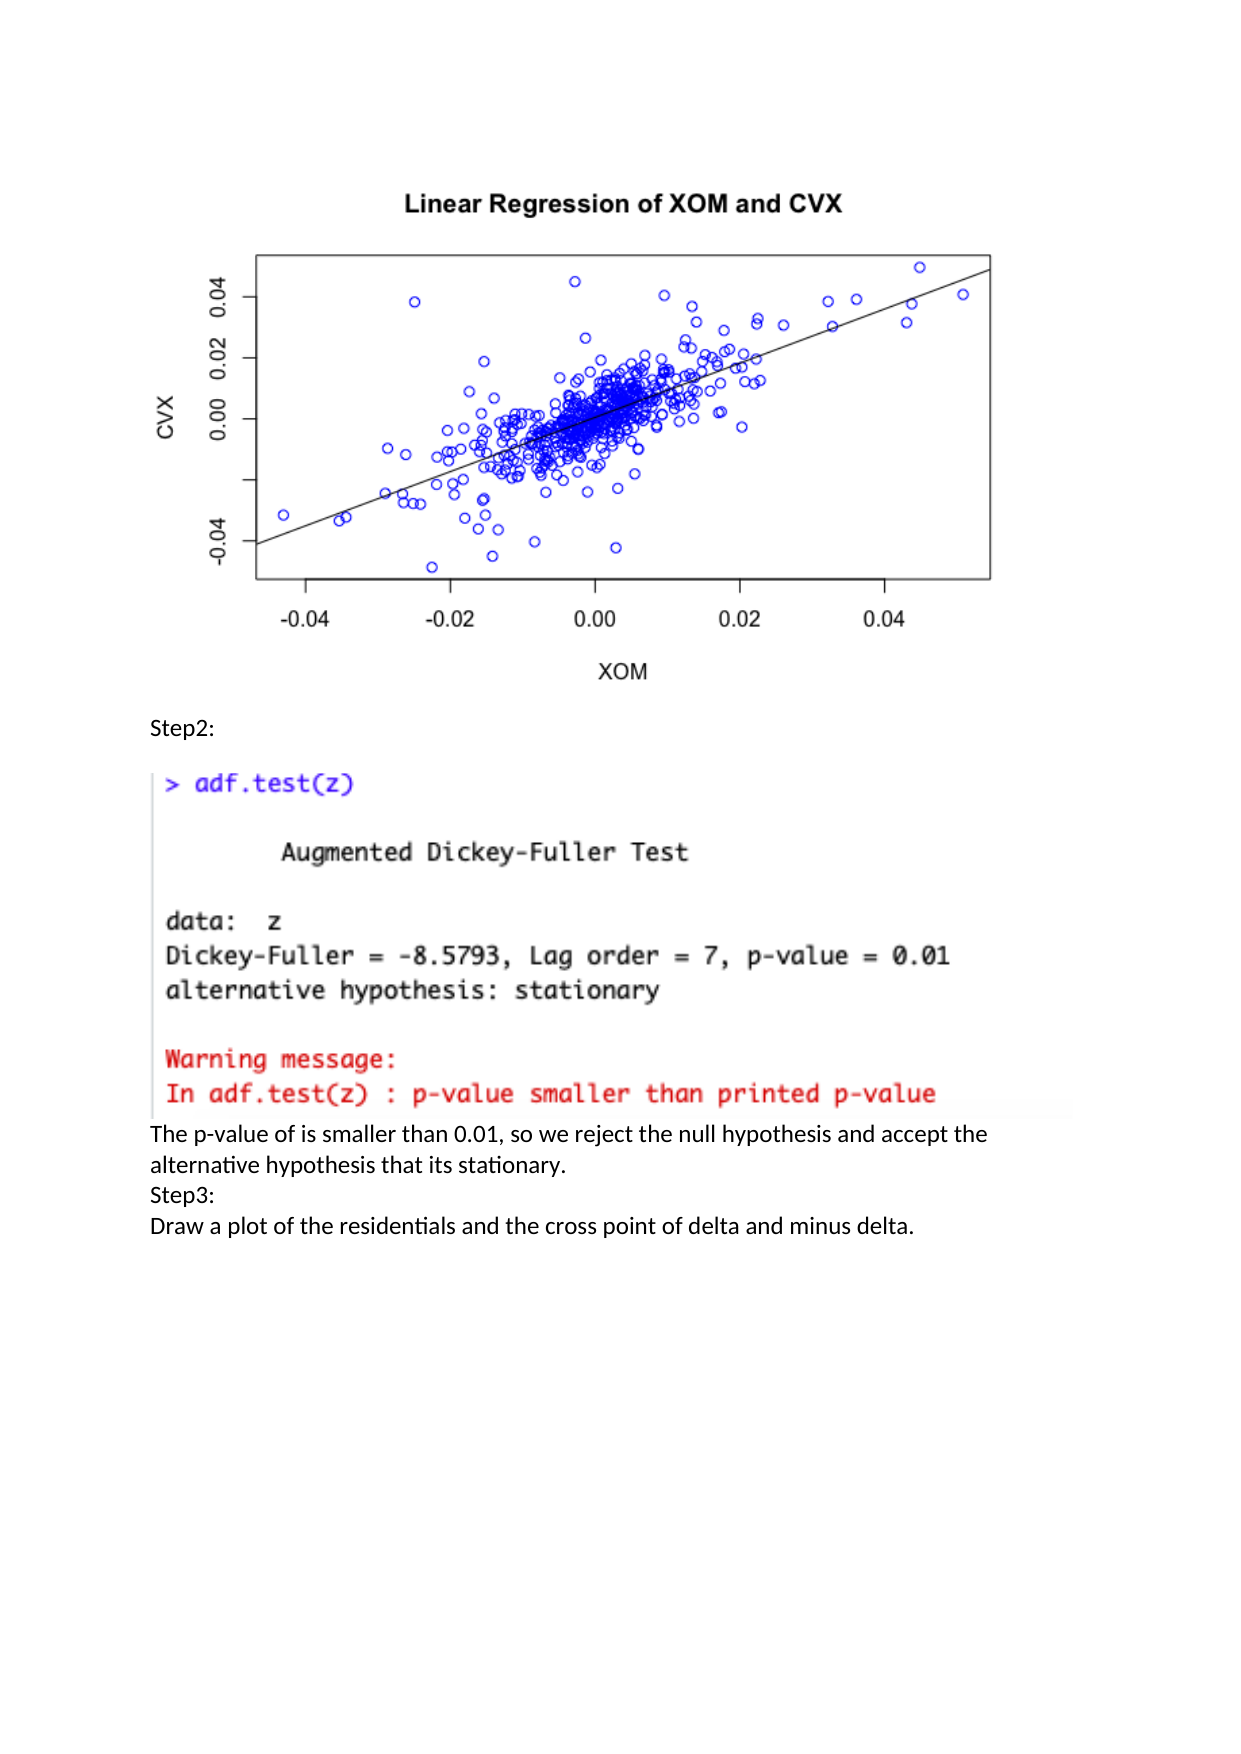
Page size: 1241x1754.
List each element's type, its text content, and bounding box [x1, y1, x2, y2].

text Step3: [150, 1179, 1090, 1210]
text Step2: [150, 712, 1090, 742]
text Draw a plot of the residentials and the cross point of delta and minus delta. [150, 1210, 1090, 1240]
picture [150, 773, 1073, 1119]
picture [150, 150, 1045, 712]
text The p-value of is smaller than 0.01, so we reject the null hypothesis and accept the alternative hypothesis that its stationary. [150, 1118, 1090, 1179]
